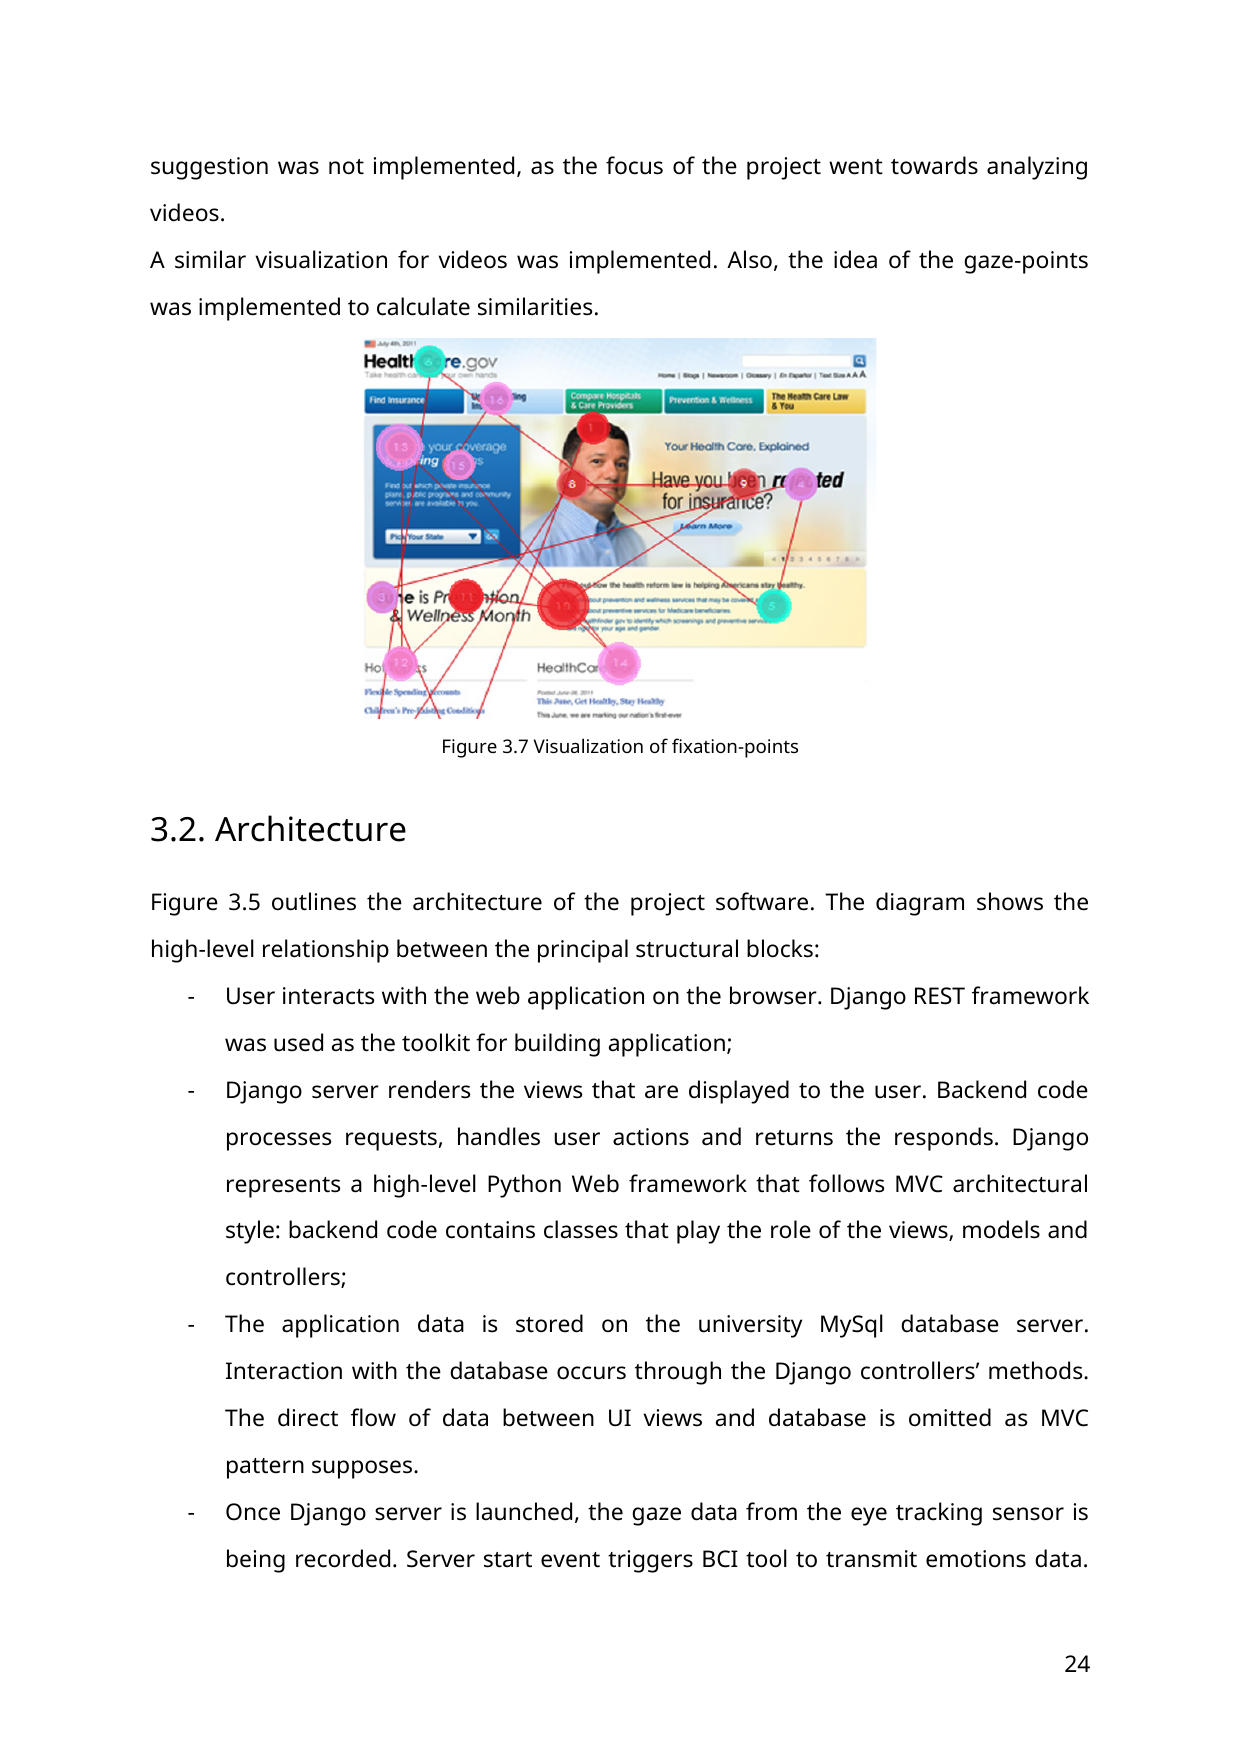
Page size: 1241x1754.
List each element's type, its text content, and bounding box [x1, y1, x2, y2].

picture [363, 337, 877, 719]
text Figure 3.5 outlines the architecture of the project software. The diagram shows the high-level relationship between the principal structural blocks: [150, 886, 1090, 964]
text A similar visualization for videos was implemented. Also, the idea of the gaze-points was implemented to calculate similarities. [150, 244, 1090, 322]
list The application data is stored on the university MySql database server. Interaction with the database occurs through the Django controllers’ methods. The direct flow of data between UI views and database is omitted as MVC pattern supposes. [187, 1308, 1090, 1480]
subtitle Architecture [150, 806, 1090, 851]
list Django server renders the views that are displayed to the user. Backend code processes requests, handles user actions and returns the responds. Django represents a high-level Python Web framework that follows MVC architectural style: backend code contains classes that play the role of the views, models and controllers; [187, 1074, 1090, 1292]
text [150, 150, 1090, 228]
list User interacts with the web application on the browser. Django REST framework was used as the toolkit for building application; [187, 980, 1090, 1058]
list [187, 1496, 1090, 1574]
